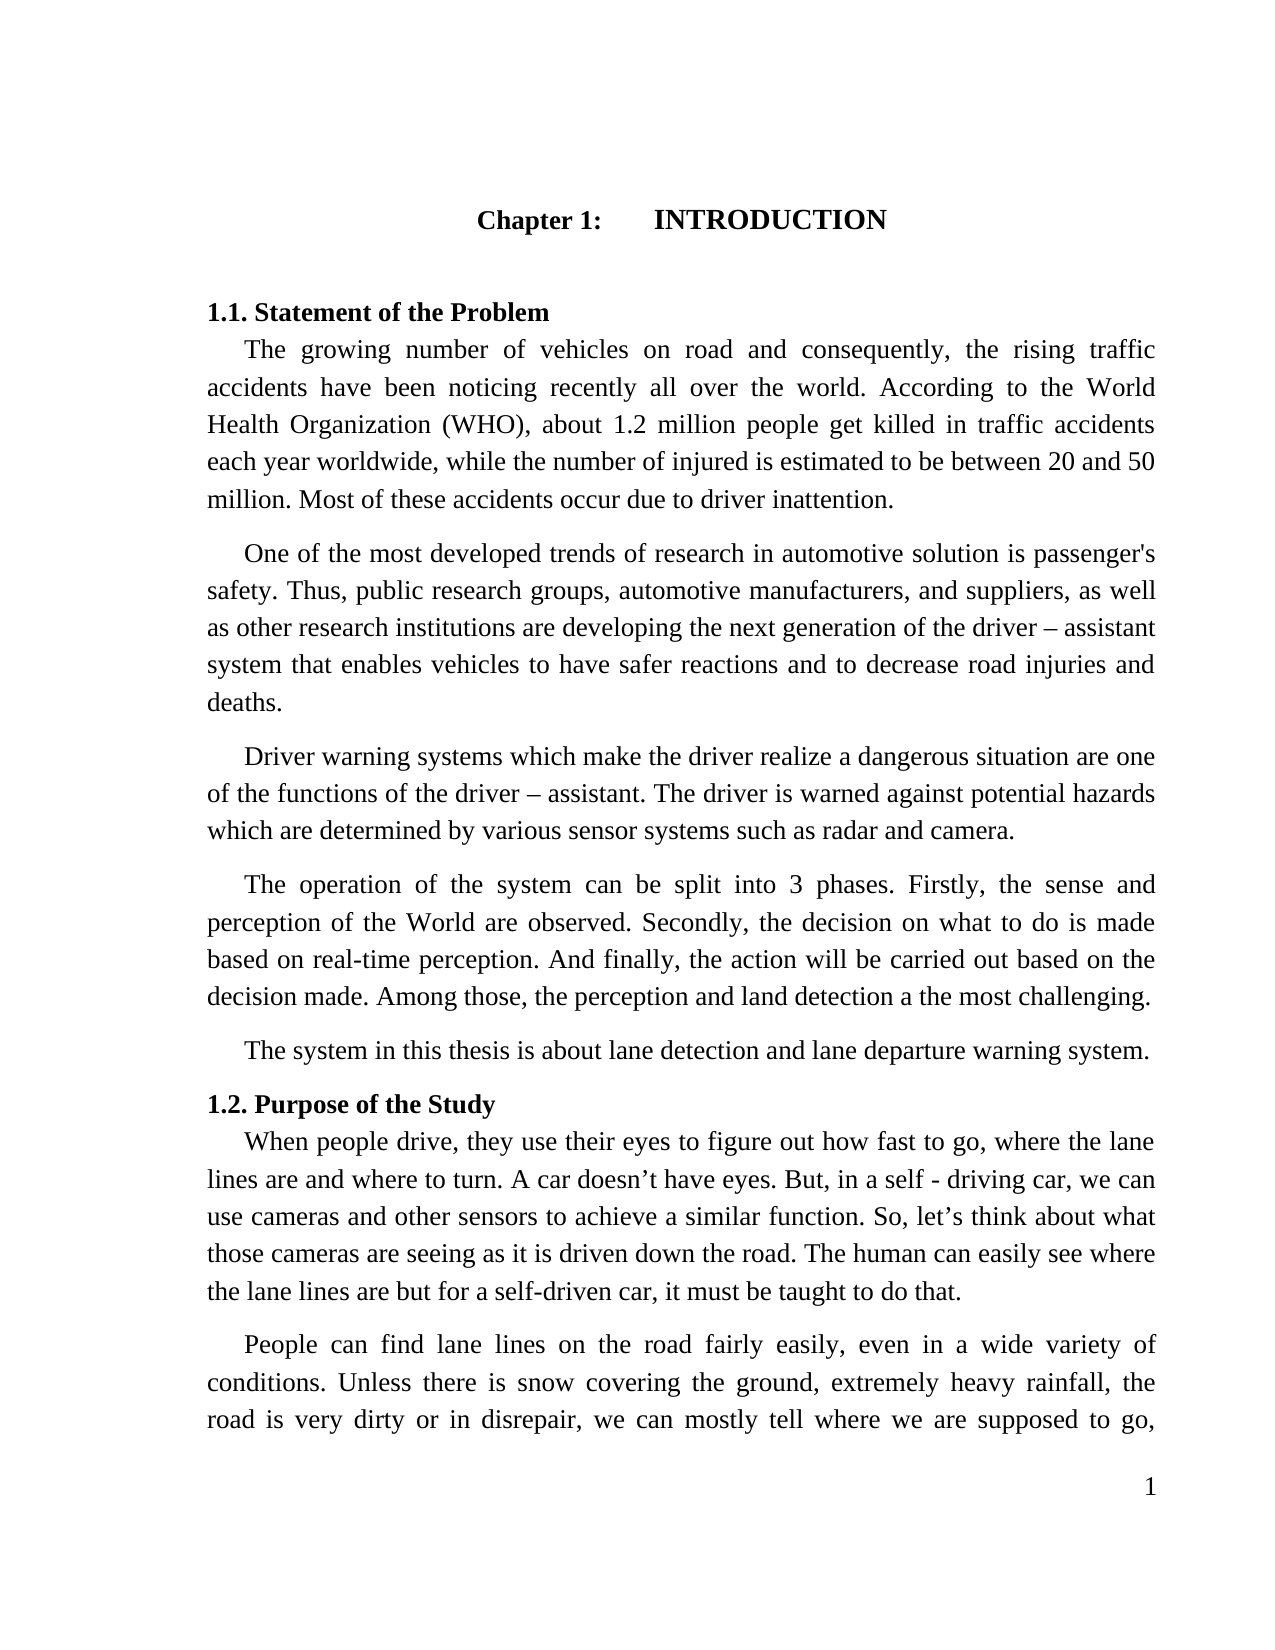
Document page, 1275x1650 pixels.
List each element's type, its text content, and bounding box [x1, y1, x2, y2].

text The growing number of vehicles on road and consequently, the rising traffic accidents have been noticing recently all over the world. According to the World Health Organization (WHO), about 1.2 million people get killed in traffic accidents each year worldwide, while the number of injured is estimated to be between 20 and 50 million. Most of these accidents occur due to driver inattention. [207, 334, 1157, 514]
text The system in this thesis is about lane detection and lane departure warning system. [207, 1034, 1157, 1065]
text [207, 1329, 1157, 1434]
text One of the most developed trends of research in automotive solution is passenger's safety. Thus, public research groups, automotive manufacturers, and suppliers, as well as other research institutions are developing the next generation of the driver – assistant system that enables vehicles to have safer reactions and to decrease road injuries and deaths. [207, 537, 1157, 717]
text The operation of the system can be split into 3 phases. Firstly, the sense and perception of the World are observed. Secondly, the decision on what to do is made based on real-time perception. And finally, the action will be carried out based on the decision made. Among those, the perception and land detection a the most challenging. [207, 868, 1157, 1011]
subtitle Purpose of the Study [207, 1088, 1157, 1119]
subtitle INTRODUCTION [207, 202, 1157, 236]
text When people drive, they use their eyes to figure out how fast to go, where the lane lines are and where to turn. A car doesn’t have eyes. But, in a self - driving car, we can use cameras and other sensors to achieve a similar function. So, let’s think about what those cameras are seeing as it is driven down the road. The human can easily see where the lane lines are but for a self-driven car, it must be taught to do that. [207, 1126, 1157, 1306]
subtitle Statement of the Problem [207, 296, 1157, 327]
text Driver warning systems which make the driver realize a dangerous situation are one of the functions of the driver – assistant. The driver is warned against potential hazards which are determined by various sensor systems such as radar and camera. [207, 740, 1157, 846]
